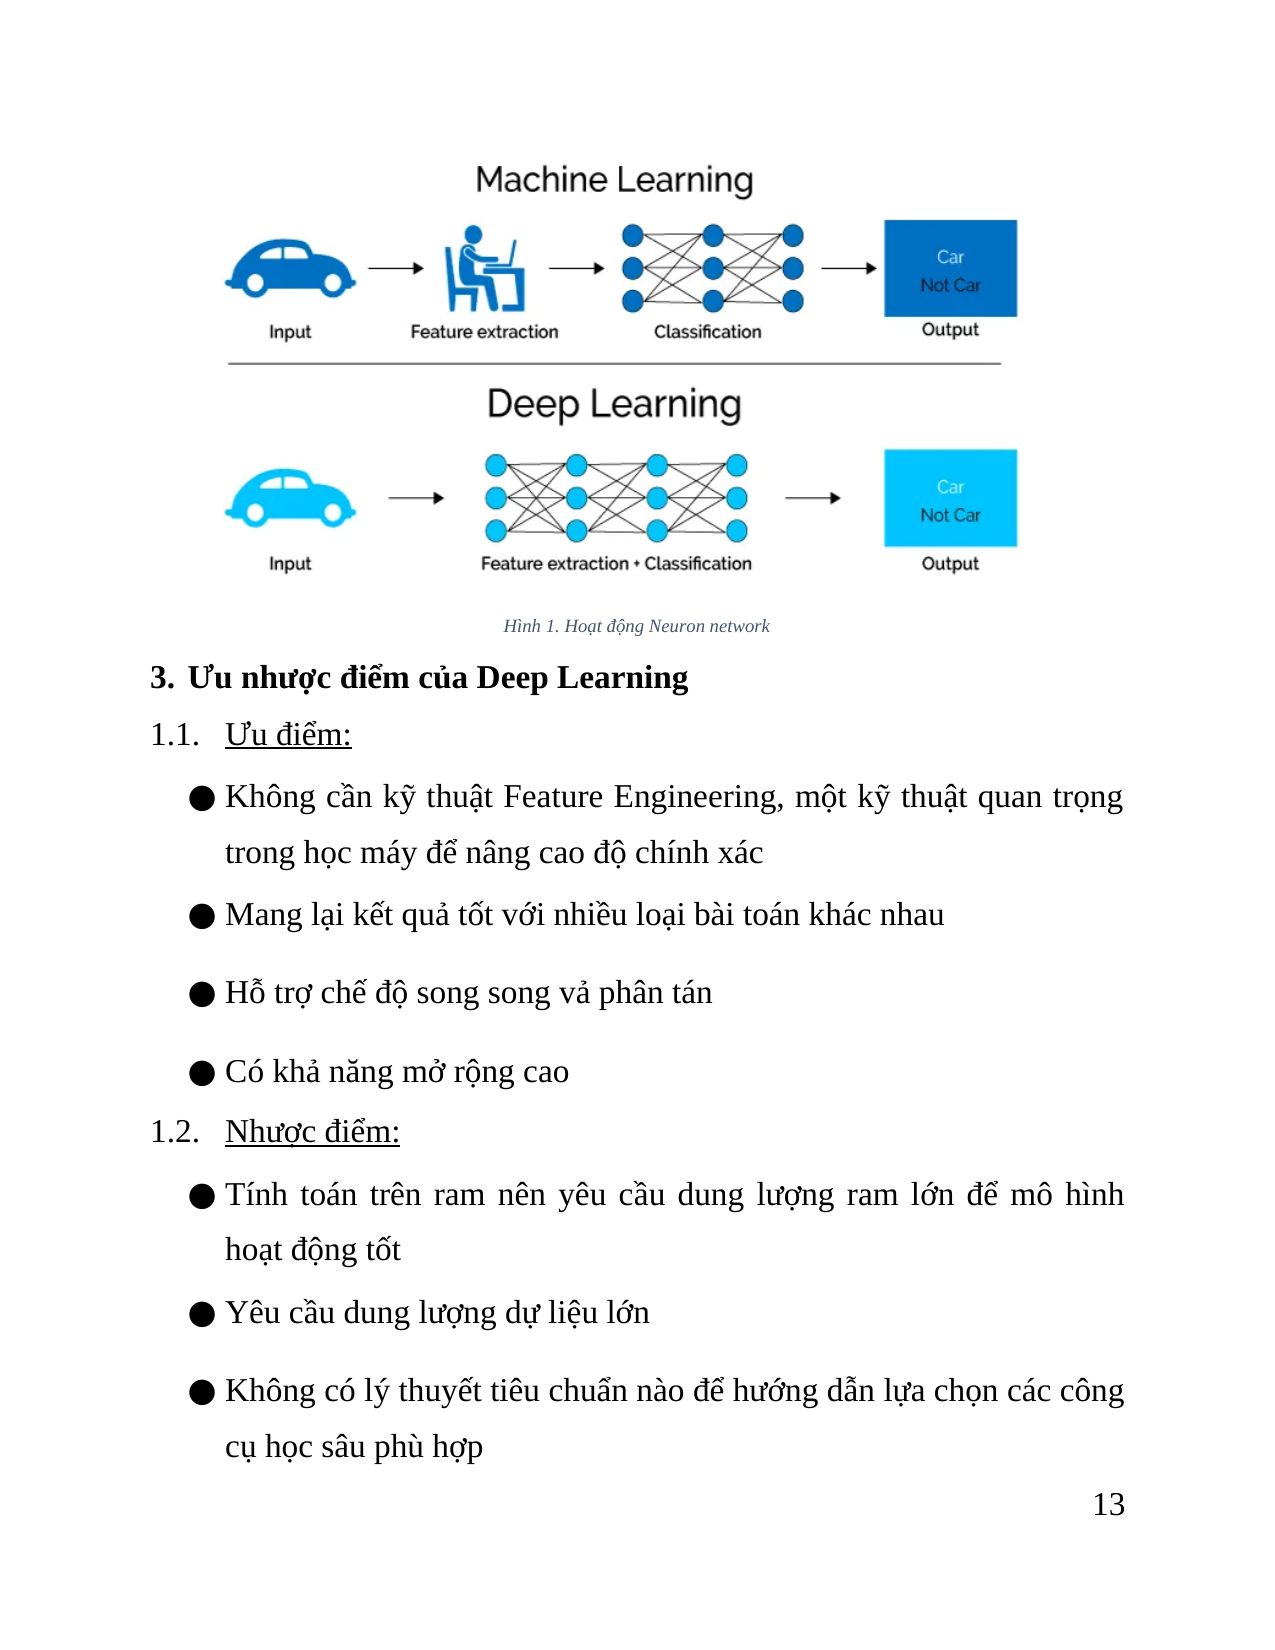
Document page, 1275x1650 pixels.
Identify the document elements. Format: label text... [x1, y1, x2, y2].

list Ưu điểm: [150, 714, 1125, 752]
list Có khả năng mở rộng cao [187, 1033, 1125, 1101]
list Tính toán trên ram nên yêu cầu dung lượng ram lớn để mô hình hoạt động tốt [187, 1156, 1125, 1268]
list Yêu cầu dung lượng dự liệu lớn [187, 1274, 1125, 1342]
picture [183, 150, 1092, 599]
list Hỗ trợ chế độ song song vả phân tán [187, 954, 1125, 1023]
list Không có lý thuyết tiêu chuẩn nào để hướng dẫn lựa chọn các công cụ học sâu phù hợp [187, 1352, 1125, 1465]
list Nhược điểm: [150, 1112, 1125, 1150]
list Không cần kỹ thuật Feature Engineering, một kỹ thuật quan trọng trong học máy để nâng cao độ chính xác [187, 758, 1125, 870]
subtitle Ưu nhược điểm của Deep Learning [150, 657, 1125, 696]
list Mang lại kết quả tốt với nhiều loại bài toán khác nhau [187, 876, 1125, 944]
